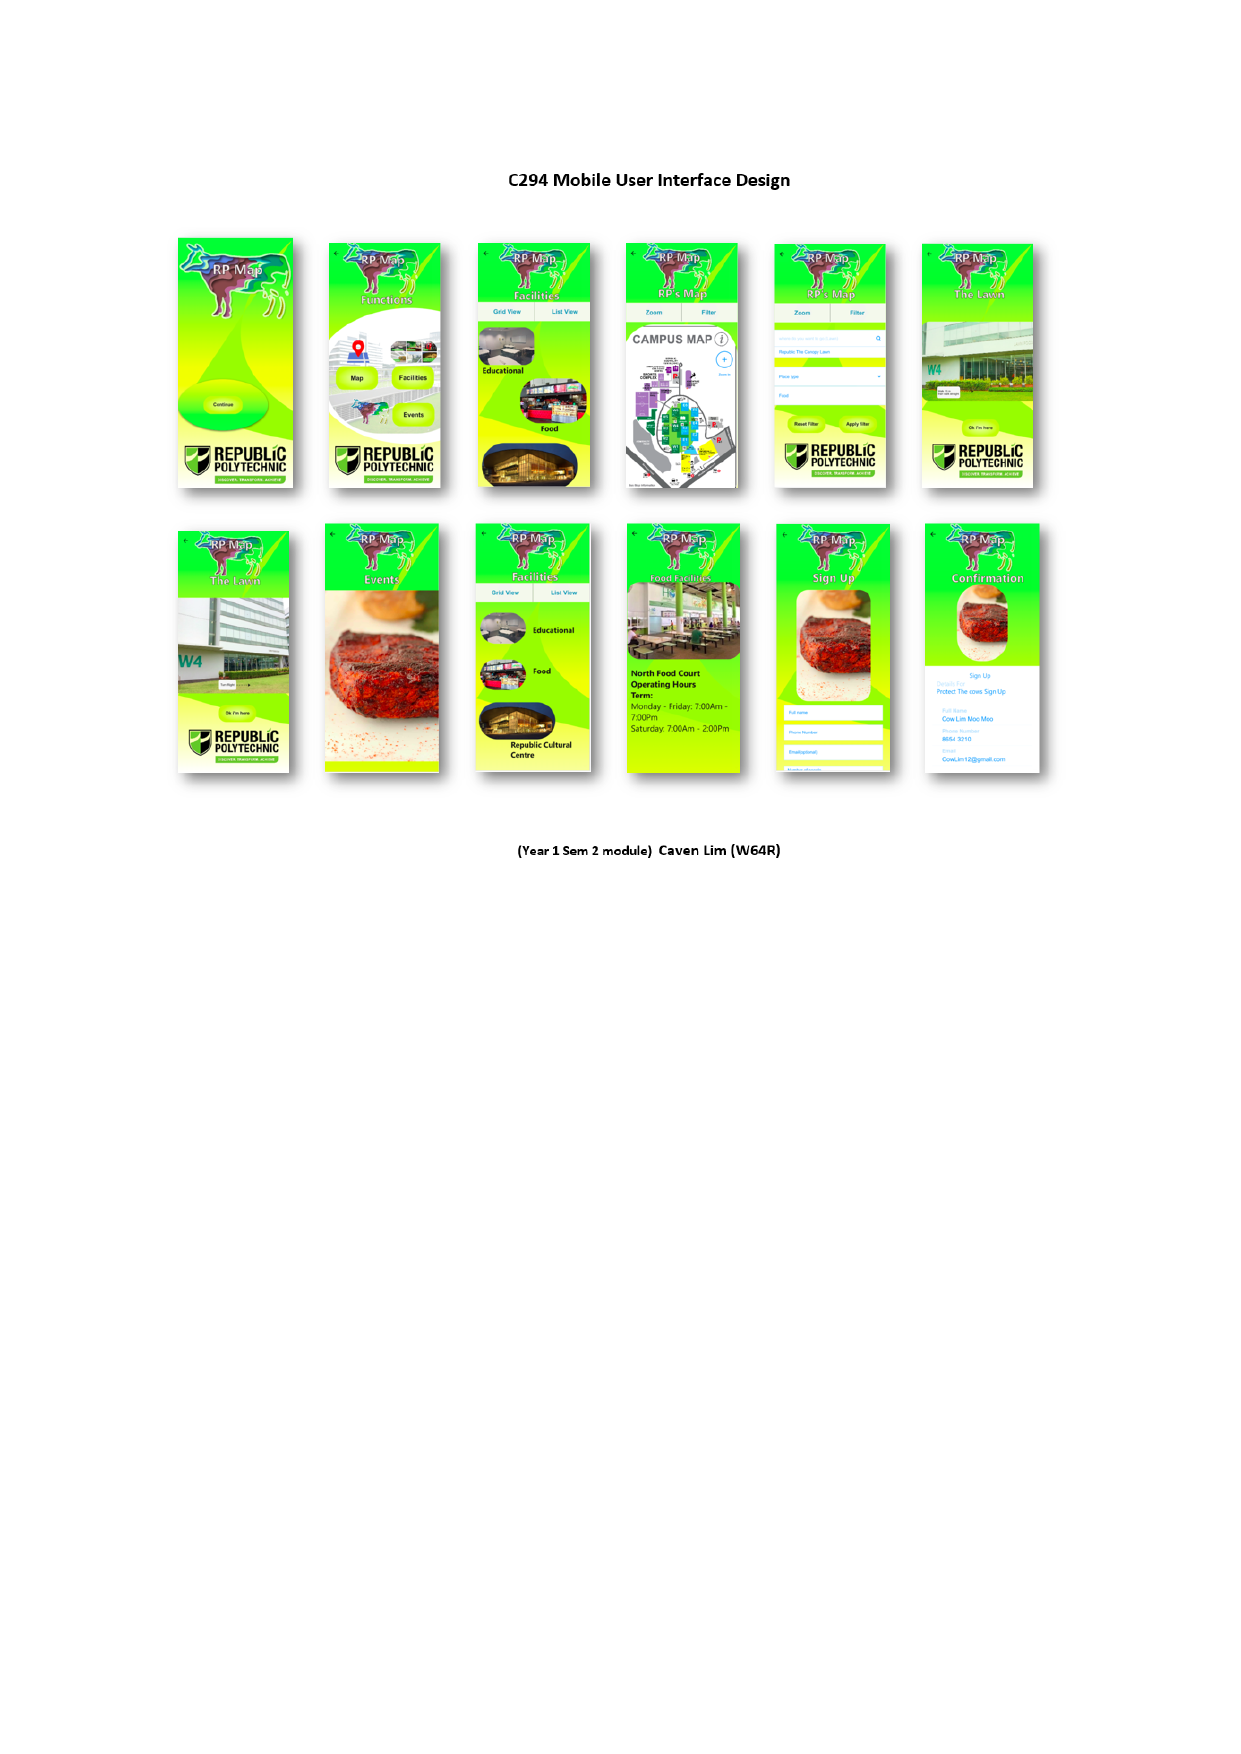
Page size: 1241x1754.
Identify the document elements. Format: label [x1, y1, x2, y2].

picture [150, 150, 1091, 880]
